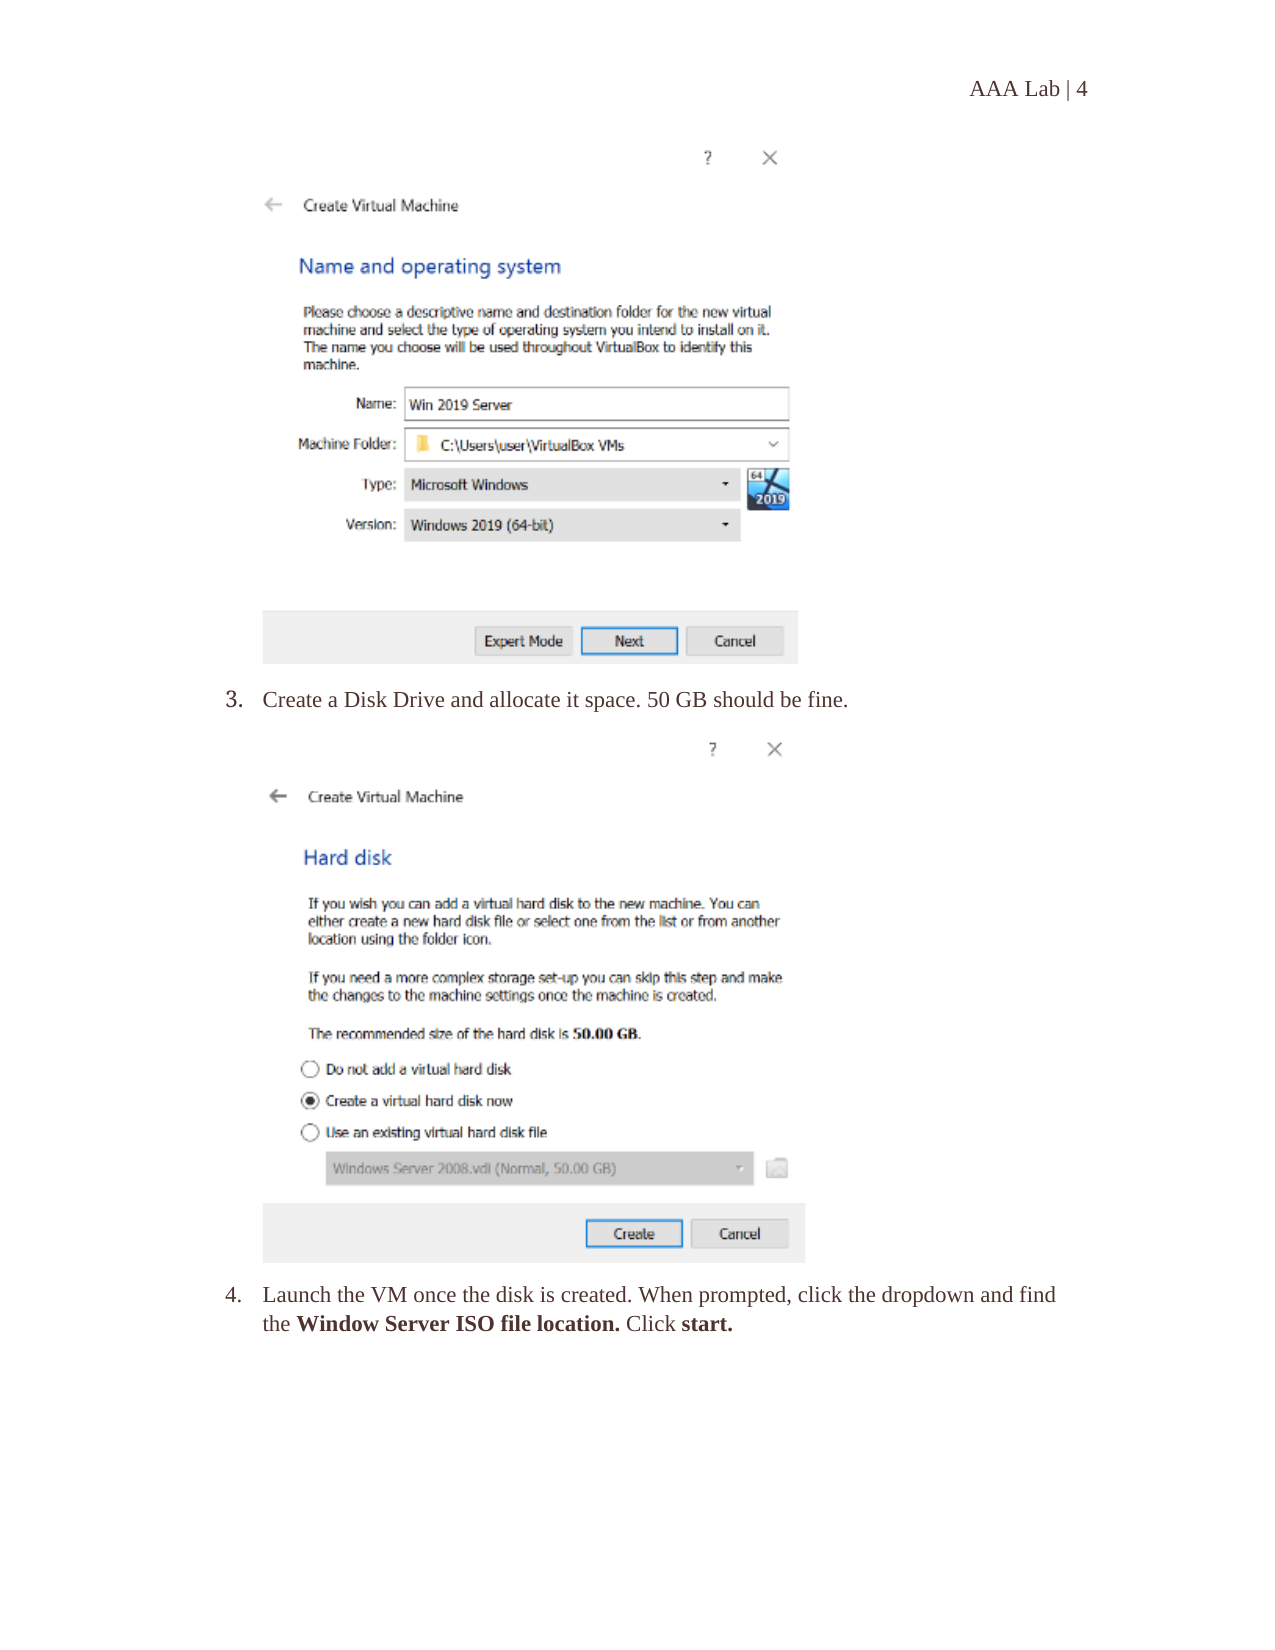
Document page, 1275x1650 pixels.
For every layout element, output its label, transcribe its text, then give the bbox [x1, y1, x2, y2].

list Launch the VM once the disk is created. When prompted, click the dropdown and find the Window Server ISO file location. Click start. [225, 1282, 1087, 1336]
picture [262, 150, 799, 664]
picture [262, 733, 807, 1263]
list Create a Disk Drive and allocate it space. 50 GB should be fine. [225, 683, 1087, 714]
